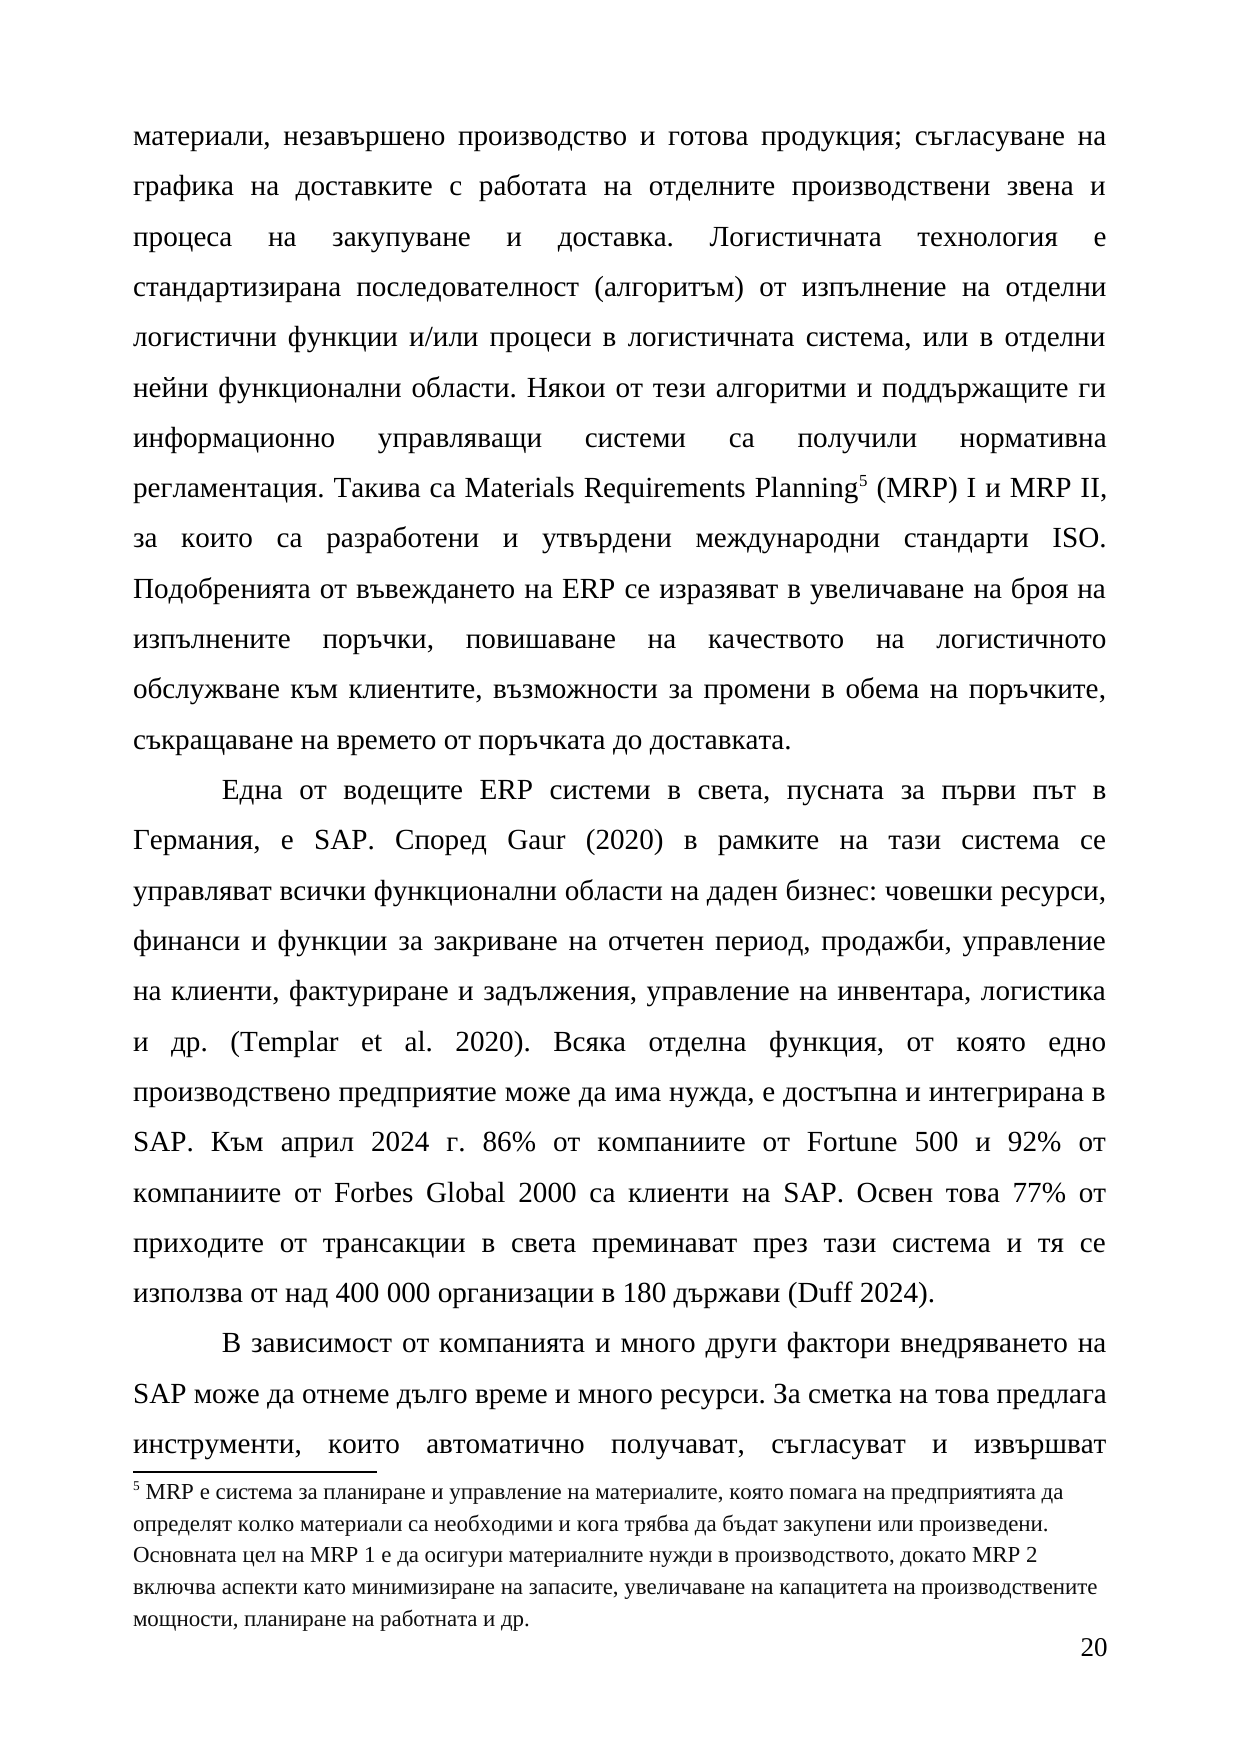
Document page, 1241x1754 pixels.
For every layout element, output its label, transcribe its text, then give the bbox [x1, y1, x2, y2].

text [133, 118, 1107, 755]
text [133, 1326, 1107, 1460]
text Една от водещите ERP системи в света, пусната за първи път в Германия, е SAP. Според Gaur (2020) в рамките на тази система се управляват всички функционални области на даден бизнес: човешки ресурси, финанси и функции за закриване на отчетен период, продажби, управление на клиенти, фактуриране и задължения, управление на инвентара, логистика и др. (Templar et al. 2020). Всяка отделна функция, от която едно производствено предприятие може да има нужда, е достъпна и интегрирана в SAP. Към април 2024 г. 86% от компаниите от Fortune 500 и 92% от компаниите от Forbes Global 2000 са клиенти на SAP. Освен това 77% от приходите от трансакции в света преминават през тази система и тя се използва от над 400 000 организации в 180 държави (Duff 2024). [133, 772, 1107, 1309]
